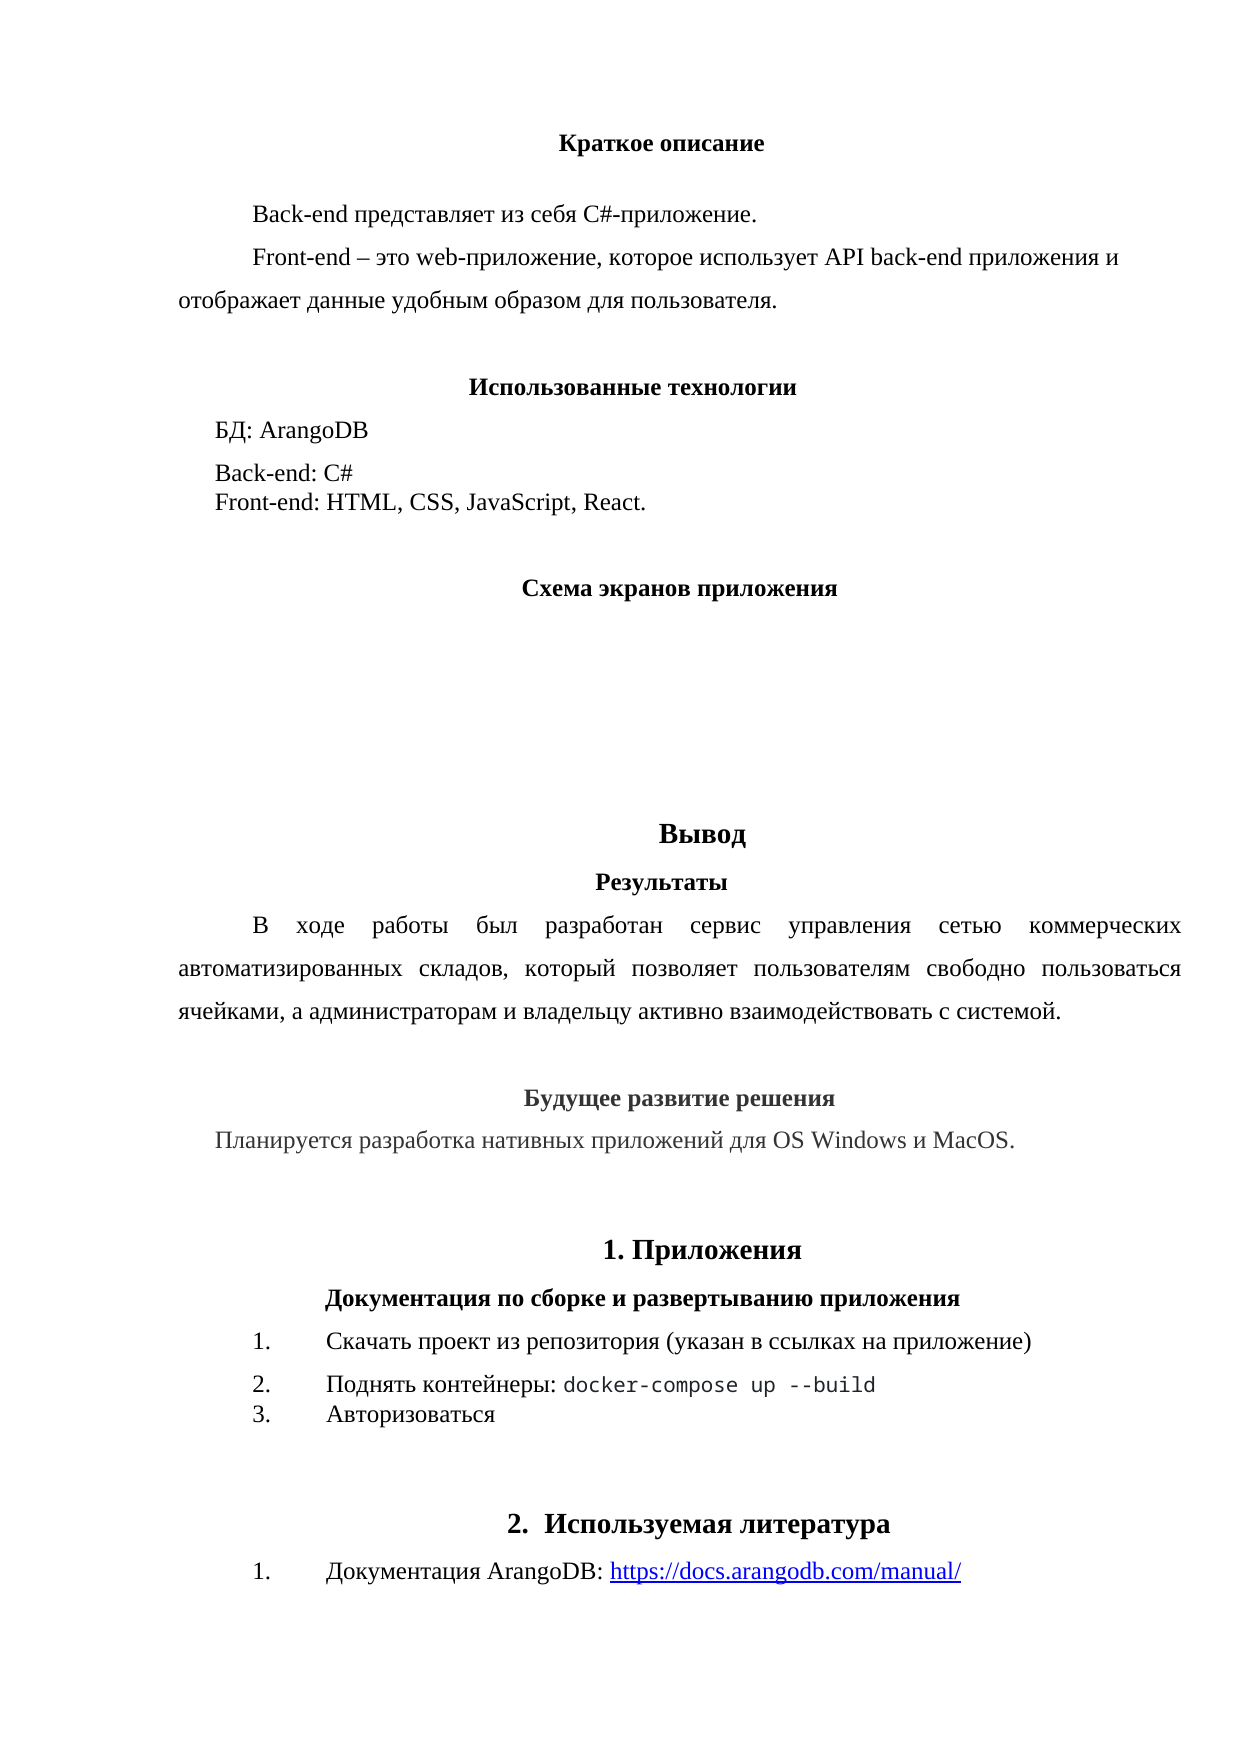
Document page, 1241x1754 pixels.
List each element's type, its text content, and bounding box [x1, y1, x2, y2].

subtitle Схема экранов приложения [521, 573, 1211, 602]
list Скачать проект из репозитория (указан в ссылках на приложение) [252, 1326, 1211, 1355]
subtitle Использованные технологии [425, 372, 1211, 401]
subtitle Вывод [194, 816, 1211, 850]
text Back-end: C# [214, 458, 612, 487]
list Документация ArangoDB: https://docs.arangodb.com/manual/ [252, 1556, 1211, 1585]
text В ходе работы был разработан сервис управления сетью коммерческих автоматизированных складов, который позволяет пользователям свободно пользоваться ячейками, а администраторам и владельцу активно взаимодействовать с системой. [178, 910, 1182, 1025]
text Front-end: HTML, CSS, JavaScript, React. [214, 487, 1211, 516]
subtitle Приложения [602, 1232, 1211, 1266]
list Поднять контейнеры: docker-compose up --build [252, 1369, 1211, 1399]
text Планируется разработка нативных приложений для OS Windows и MacOS. [214, 1126, 1211, 1154]
text БД: ArangoDB [214, 415, 612, 444]
list Авторизоваться [252, 1399, 1211, 1427]
subtitle Краткое описание [186, 128, 1137, 157]
subtitle Будущее развитие решения [524, 1083, 1211, 1111]
subtitle Документация по сборке и развертыванию приложения [325, 1283, 1211, 1312]
subtitle Результаты [186, 867, 1137, 895]
text Back-end представляет из себя C#-приложение. [178, 199, 1211, 228]
subtitle Используемая литература [507, 1506, 1211, 1539]
text Front-end – это web-приложение, которое использует API back-end приложения и отображает данные удобным образом для пользователя. [178, 242, 1211, 314]
